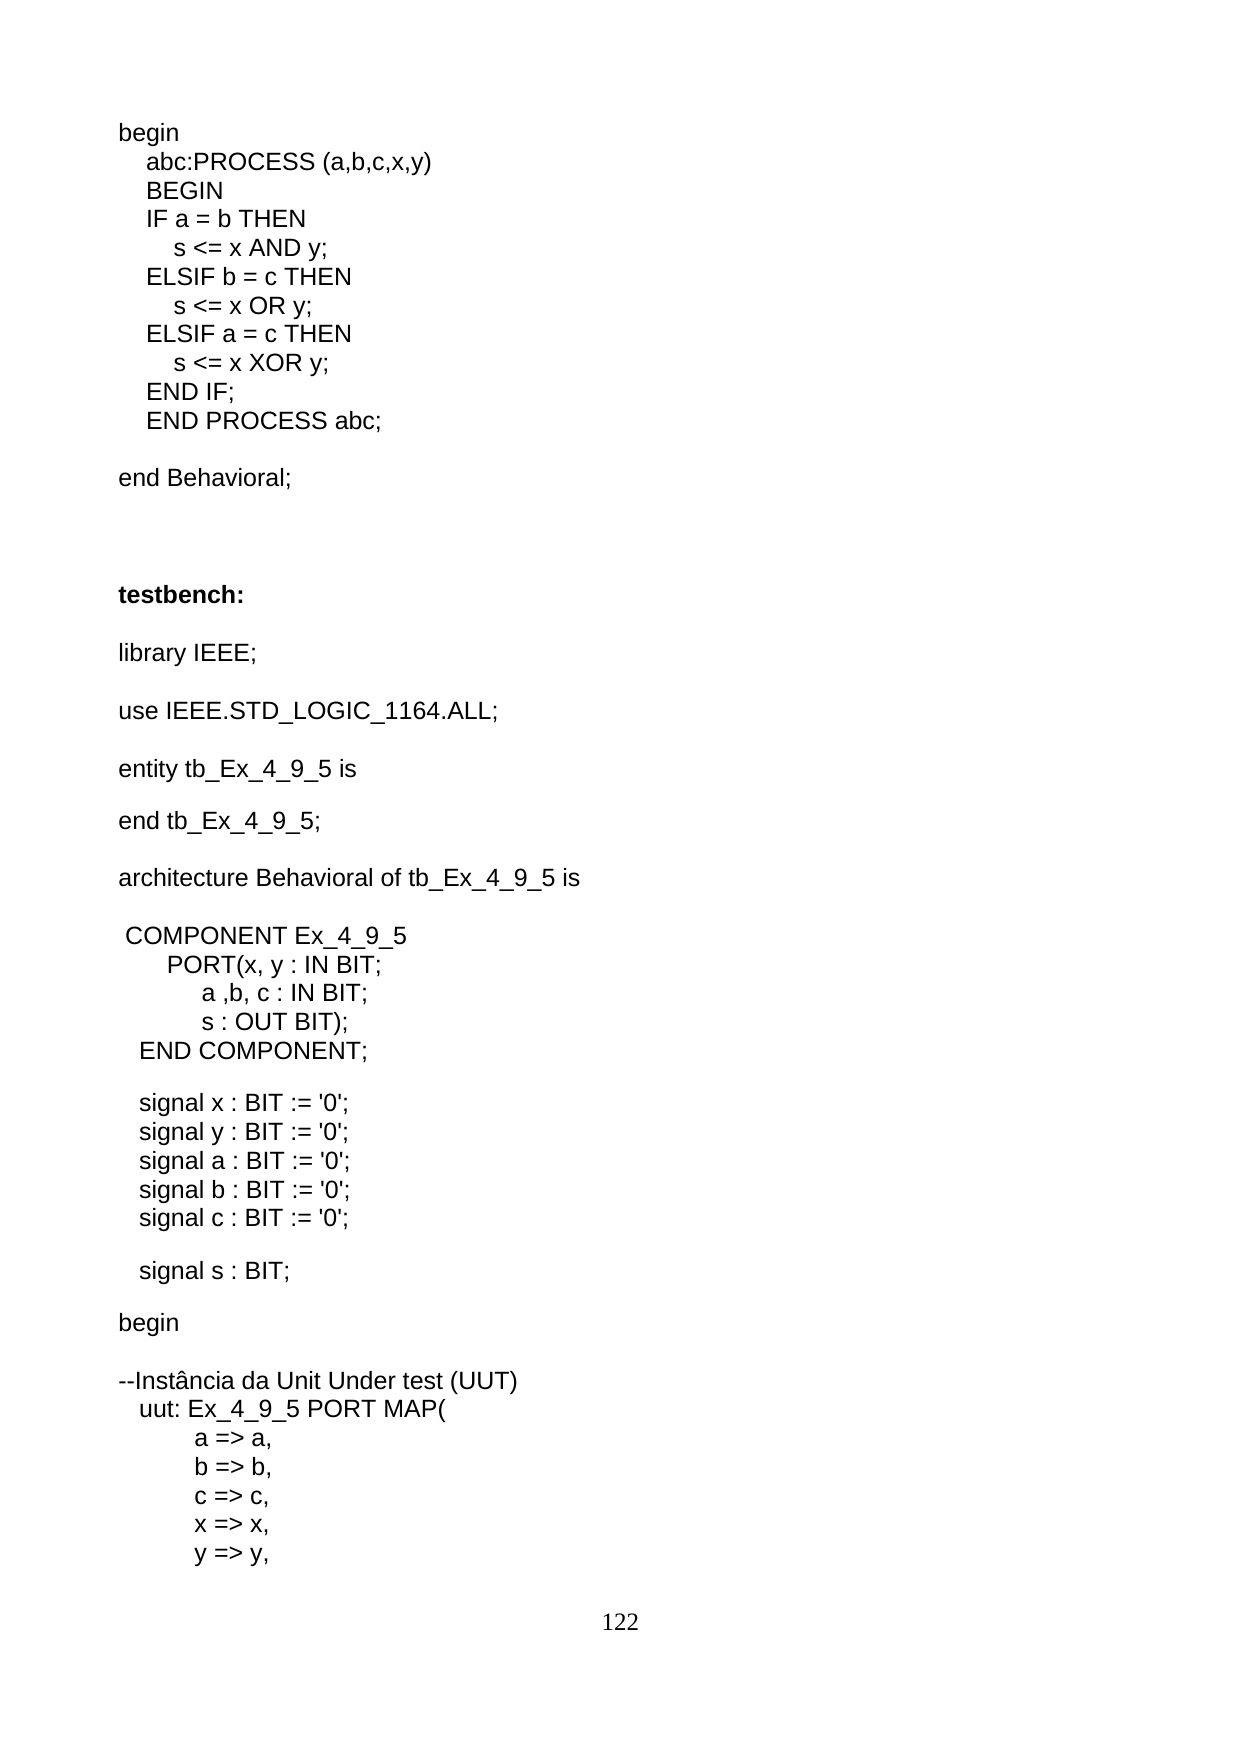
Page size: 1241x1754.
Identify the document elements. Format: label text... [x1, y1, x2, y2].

text s : OUT BIT); [118, 1007, 1122, 1036]
text ELSIF b = c THEN [118, 262, 1122, 291]
text uut: Ex_4_9_5 PORT MAP( [118, 1394, 1122, 1423]
text BEGIN [118, 176, 1122, 204]
text COMPONENT Ex_4_9_5 [118, 921, 1122, 950]
text signal c : BIT := '0'; [118, 1203, 1122, 1232]
text library IEEE; [118, 638, 1122, 667]
text END COMPONENT; [118, 1036, 1122, 1065]
text END IF; [118, 377, 1122, 406]
text a => a, [118, 1423, 1122, 1452]
text PORT(x, y : IN BIT; [118, 950, 1122, 978]
text begin [118, 1308, 1122, 1337]
text signal x : BIT := '0'; [118, 1088, 1122, 1117]
text signal a : BIT := '0'; [118, 1146, 1122, 1174]
text signal y : BIT := '0'; [118, 1117, 1122, 1146]
text end tb_Ex_4_9_5; [118, 806, 1122, 835]
text --Instância da Unit Under test (UUT) [118, 1366, 1122, 1394]
text use IEEE.STD_LOGIC_1164.ALL; [118, 696, 1122, 725]
text begin [118, 118, 1122, 147]
text a ,b, c : IN BIT; [118, 978, 1122, 1007]
text s <= x OR y; [118, 291, 1122, 319]
text IF a = b THEN [118, 204, 1122, 233]
text y => y, [118, 1538, 1122, 1567]
text s <= x XOR y; [118, 348, 1122, 377]
text s <= x AND y; [118, 233, 1122, 262]
text signal b : BIT := '0'; [118, 1174, 1122, 1203]
text c => c, [118, 1481, 1122, 1509]
text abc:PROCESS (a,b,c,x,y) [118, 147, 1122, 176]
text ELSIF a = c THEN [118, 319, 1122, 348]
text END PROCESS abc; [118, 406, 1122, 434]
text testbench: [118, 579, 1122, 608]
text end Behavioral; [118, 463, 1122, 492]
text architecture Behavioral of tb_Ex_4_9_5 is [118, 863, 1122, 892]
text signal s : BIT; [118, 1256, 1122, 1284]
text b => b, [118, 1452, 1122, 1481]
text x => x, [118, 1509, 1122, 1538]
text entity tb_Ex_4_9_5 is [118, 753, 1122, 782]
